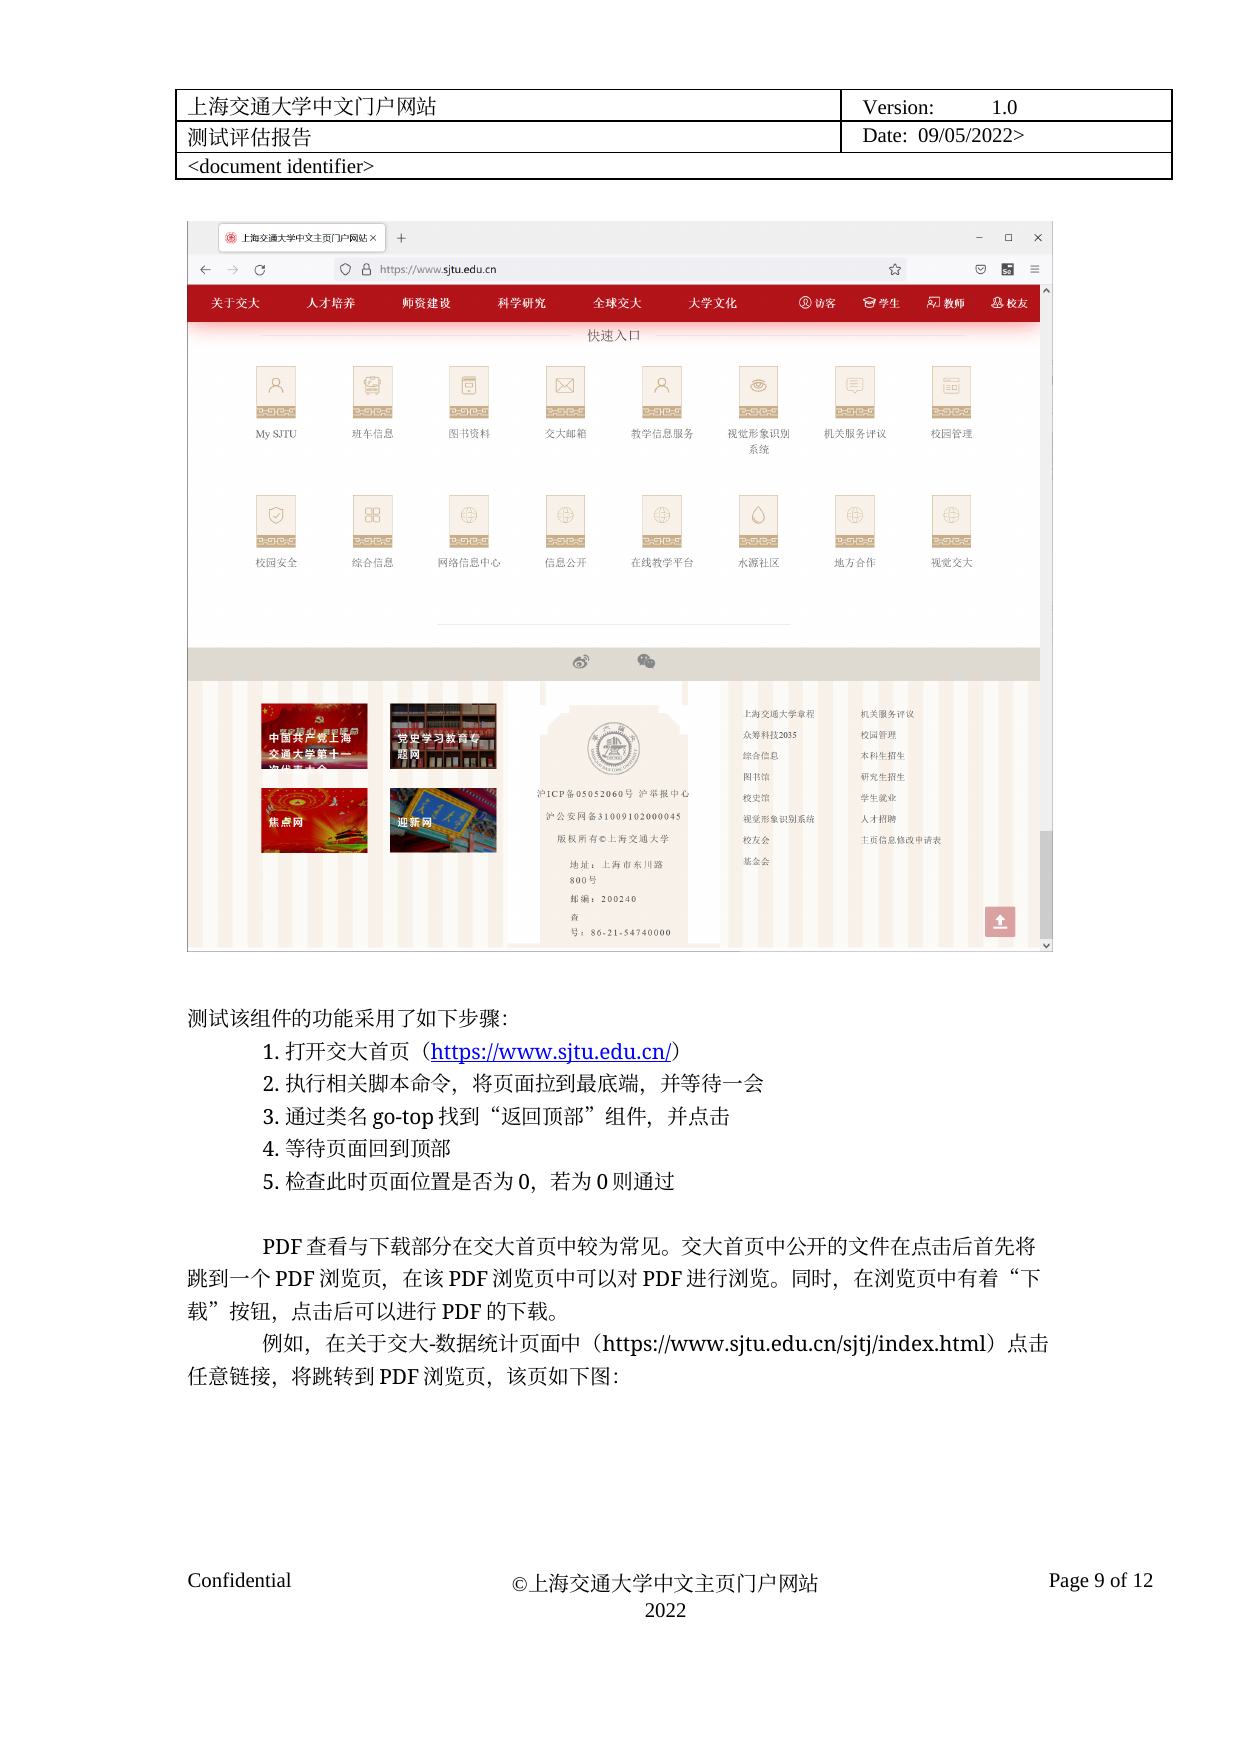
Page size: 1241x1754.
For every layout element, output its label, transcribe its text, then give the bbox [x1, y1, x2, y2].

text PDF查看与下载部分在交大首页中较为常见。交大首页中公开的文件在点击后首先将跳到一个PDF浏览页，在该PDF浏览页中可以对PDF进行浏览。同时，在浏览页中有着“下载”按钮，点击后可以进行PDF的下载。 [187, 1229, 1053, 1326]
text 5. 检查此时页面位置是否为0，若为0则通过 [187, 1164, 1053, 1196]
text 3. 通过类名go-top找到“返回顶部”组件，并点击 [187, 1099, 1053, 1131]
text 测试该组件的功能采用了如下步骤： [187, 1001, 1053, 1034]
text 例如，在关于交大-数据统计页面中（https://www.sjtu.edu.cn/sjtj/index.html）点击任意链接，将跳转到PDF浏览页，该页如下图： [187, 1326, 1053, 1391]
text 1. 打开交大首页（https://www.sjtu.edu.cn/） [187, 1034, 1053, 1066]
text 2. 执行相关脚本命令，将页面拉到最底端，并等待一会 [187, 1066, 1053, 1099]
text 4. 等待页面回到顶部 [187, 1131, 1053, 1164]
picture [187, 221, 1053, 952]
